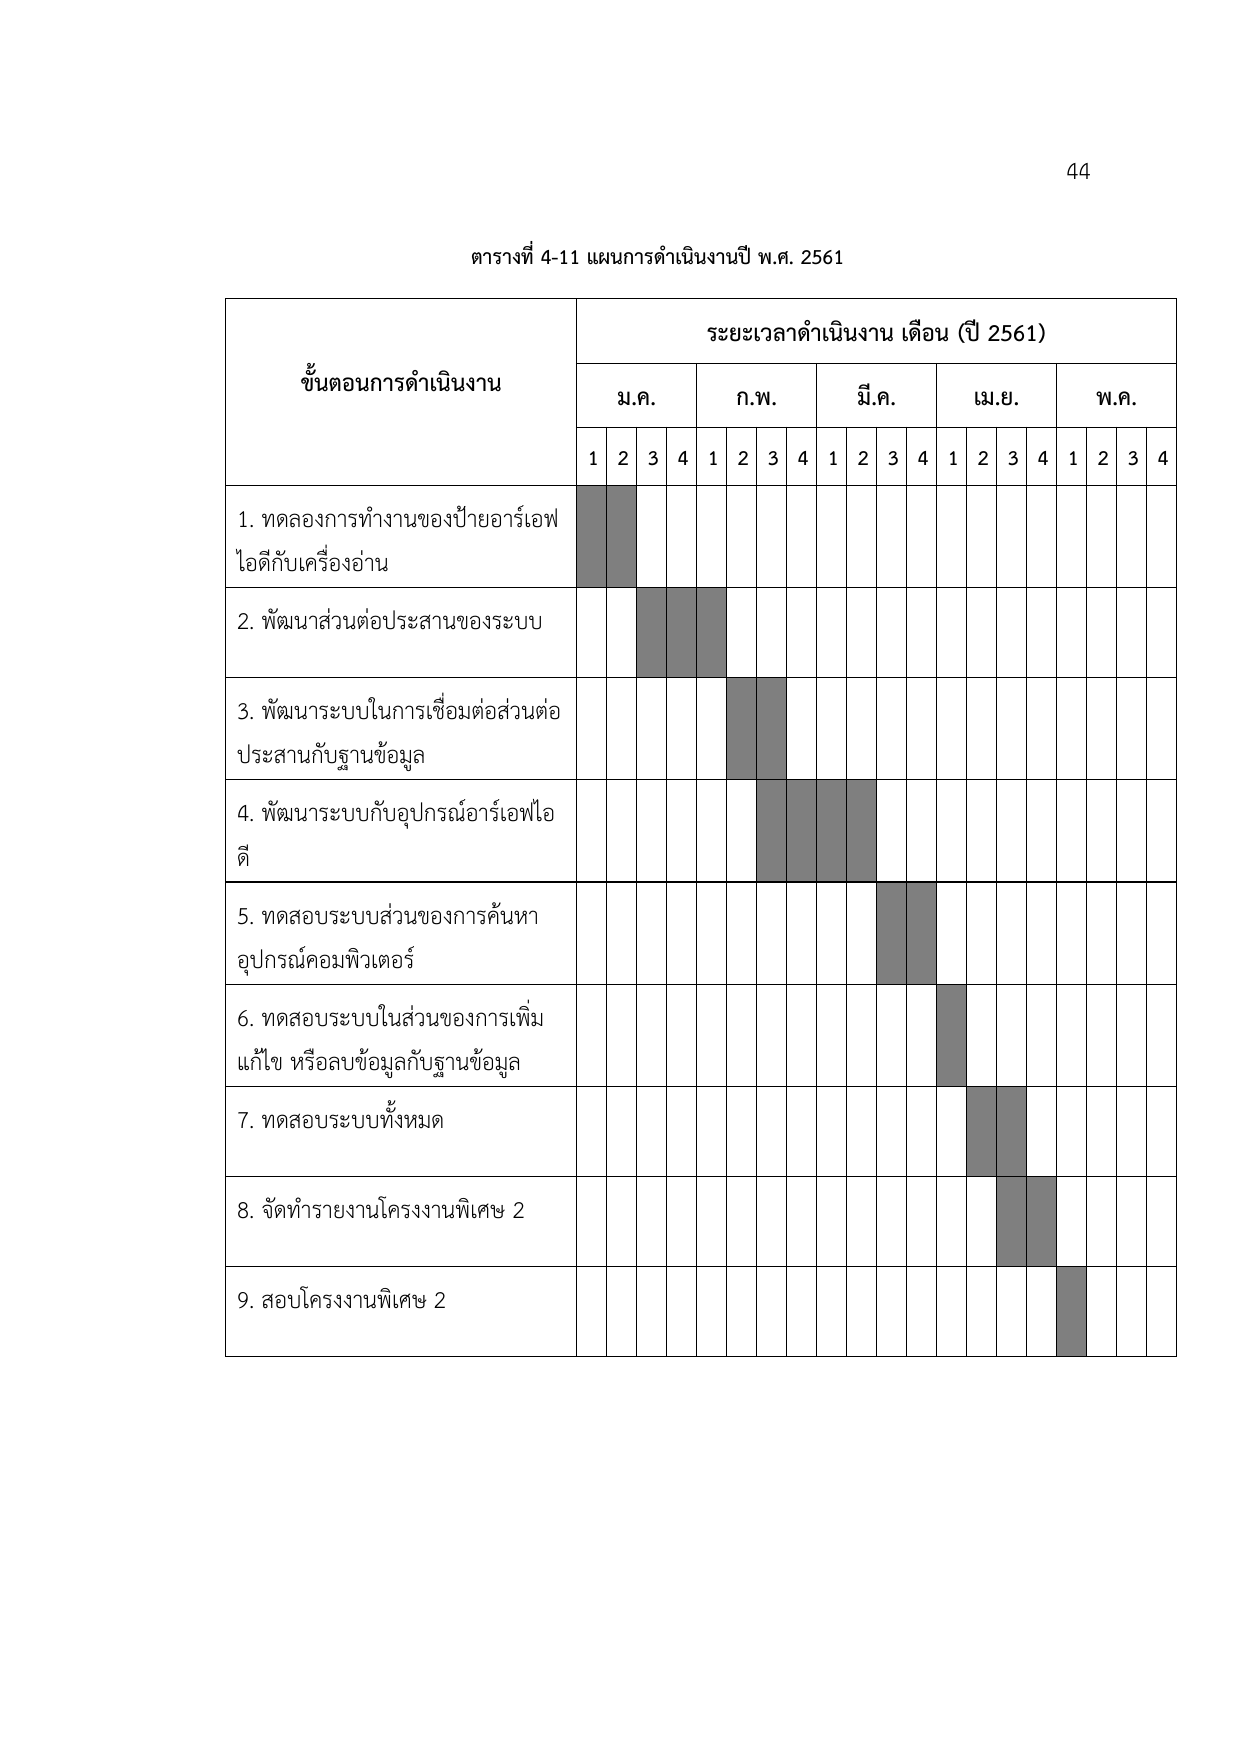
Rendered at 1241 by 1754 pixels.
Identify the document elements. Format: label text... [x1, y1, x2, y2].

table_cell 6. ทดสอบระบบในส่วนของการเพิ่ม แก้ไข หรือลบข้อมูลกับฐานข้อมูล [226, 985, 576, 1086]
table_cell [577, 780, 606, 881]
table_cell [1087, 588, 1116, 677]
table_cell [697, 1177, 726, 1266]
table_cell [847, 1177, 876, 1266]
table_cell [1147, 780, 1176, 881]
table_cell [697, 985, 726, 1086]
table_cell [967, 588, 996, 677]
table_cell [577, 1177, 606, 1266]
table_cell [997, 1177, 1026, 1266]
table_cell 3 [757, 428, 786, 484]
table_cell [1087, 985, 1116, 1086]
table_cell [847, 780, 876, 881]
table_cell [997, 588, 1026, 677]
table_cell [1147, 1087, 1176, 1176]
table_cell [907, 678, 936, 779]
table_cell [997, 486, 1026, 587]
table_cell [697, 678, 726, 779]
table_cell [877, 883, 906, 984]
table_cell [877, 588, 906, 677]
table_cell [607, 486, 636, 587]
table_cell [847, 678, 876, 779]
table_cell [577, 678, 606, 779]
table_cell [1027, 985, 1056, 1086]
table_cell [907, 780, 936, 881]
table_cell [787, 486, 816, 587]
table_cell [667, 1177, 696, 1266]
table_cell [1117, 1177, 1146, 1266]
table_cell [967, 1087, 996, 1176]
table_cell 1 [697, 428, 726, 484]
table_cell [1117, 588, 1146, 677]
table_cell [847, 486, 876, 587]
table_cell [877, 1267, 906, 1356]
table_cell [997, 1087, 1026, 1176]
table_cell [967, 678, 996, 779]
table_cell [787, 1177, 816, 1266]
table_cell [1087, 486, 1116, 587]
table_cell [637, 985, 666, 1086]
table_cell [637, 780, 666, 881]
table_cell [1057, 1177, 1086, 1266]
table_cell [607, 780, 636, 881]
table_cell [937, 1267, 966, 1356]
table_cell ม.ค. [577, 364, 696, 427]
table_cell [607, 1177, 636, 1266]
table_cell 9. สอบโครงงานพิเศษ 2 [226, 1267, 576, 1356]
table_cell [817, 780, 846, 881]
table_cell [727, 1267, 756, 1356]
table_cell [727, 1087, 756, 1176]
table_cell [907, 1087, 936, 1176]
table_cell [1027, 678, 1056, 779]
table_cell [877, 678, 906, 779]
table_cell [907, 985, 936, 1086]
table_cell 2 [607, 428, 636, 484]
table_cell [907, 486, 936, 587]
table_cell [697, 883, 726, 984]
table_cell พ.ค. [1057, 364, 1176, 427]
table_cell 3 [637, 428, 666, 484]
table_cell [757, 1177, 786, 1266]
table_cell [607, 678, 636, 779]
table_cell 3 [877, 428, 906, 484]
table_cell [847, 1267, 876, 1356]
table_header ระยะเวลาดำเนินงาน เดือน (ปี 2561) [577, 299, 1176, 363]
table_cell 2 [727, 428, 756, 484]
table_cell [1027, 588, 1056, 677]
table_cell [877, 1087, 906, 1176]
table_cell 3 [1117, 428, 1146, 484]
table_cell [727, 588, 756, 677]
table_cell [607, 1267, 636, 1356]
table_cell [757, 780, 786, 881]
table_cell 2 [967, 428, 996, 484]
table_cell [817, 1087, 846, 1176]
table_cell [667, 883, 696, 984]
table_cell [1117, 1087, 1146, 1176]
table_cell [607, 985, 636, 1086]
table_cell [727, 486, 756, 587]
table_cell [667, 588, 696, 677]
table_cell [1147, 1177, 1176, 1266]
table_cell [817, 1267, 846, 1356]
table_cell [1087, 1177, 1116, 1266]
table_cell [757, 588, 786, 677]
table_cell 7. ทดสอบระบบทั้งหมด [226, 1087, 576, 1176]
table_cell [817, 883, 846, 984]
table_cell [877, 1177, 906, 1266]
table_cell [727, 985, 756, 1086]
table_cell [637, 1177, 666, 1266]
table_cell [1117, 678, 1146, 779]
table_cell [1087, 780, 1116, 881]
table_cell 8. จัดทำรายงานโครงงานพิเศษ 2 [226, 1177, 576, 1266]
table_cell [757, 883, 786, 984]
table_cell [937, 1177, 966, 1266]
table_cell [847, 1087, 876, 1176]
table_cell [1057, 1087, 1086, 1176]
table_cell [1027, 1177, 1056, 1266]
table_cell 4 [667, 428, 696, 484]
table_cell [997, 678, 1026, 779]
table_cell [967, 985, 996, 1086]
table_cell 2. พัฒนาส่วนต่อประสานของระบบ [226, 588, 576, 677]
table_cell [667, 1267, 696, 1356]
table_cell [997, 883, 1026, 984]
table_cell [577, 1087, 606, 1176]
table_cell [967, 780, 996, 881]
table_cell [817, 486, 846, 587]
table_cell [997, 985, 1026, 1086]
table_cell 2 [847, 428, 876, 484]
table_cell [697, 1087, 726, 1176]
table_cell [877, 985, 906, 1086]
table_cell [727, 883, 756, 984]
table_cell [937, 780, 966, 881]
table_cell [937, 883, 966, 984]
table_cell [1057, 588, 1086, 677]
table_cell [877, 780, 906, 881]
table_cell [577, 588, 606, 677]
table_cell [1057, 985, 1086, 1086]
table_cell [787, 883, 816, 984]
table_cell [697, 486, 726, 587]
table_cell [637, 1087, 666, 1176]
table_cell 1 [937, 428, 966, 484]
table_cell [1057, 678, 1086, 779]
table_cell [847, 985, 876, 1086]
table_cell [1027, 486, 1056, 587]
table_cell [1057, 1267, 1086, 1356]
table_cell [787, 985, 816, 1086]
table_cell [817, 678, 846, 779]
table_cell 4 [1027, 428, 1056, 484]
table_cell [697, 1267, 726, 1356]
table_cell [907, 883, 936, 984]
table_cell [787, 1087, 816, 1176]
table_cell เม.ย. [937, 364, 1056, 427]
table_cell [757, 1087, 786, 1176]
table_header ขั้นตอนการดำเนินงาน [226, 299, 576, 484]
table_cell 2 [1087, 428, 1116, 484]
table_cell [727, 678, 756, 779]
table_cell [787, 678, 816, 779]
table_cell [817, 588, 846, 677]
table_cell [817, 1177, 846, 1266]
table_cell [877, 486, 906, 587]
table_cell 3 [997, 428, 1026, 484]
table_cell [697, 588, 726, 677]
table_cell [967, 1267, 996, 1356]
table_cell [637, 883, 666, 984]
table_cell [697, 780, 726, 881]
table_cell [1087, 1087, 1116, 1176]
table_cell [667, 1087, 696, 1176]
table_cell [937, 678, 966, 779]
table_cell [787, 1267, 816, 1356]
table_cell [1057, 883, 1086, 984]
table_cell [1087, 883, 1116, 984]
table_cell [1147, 883, 1176, 984]
table_cell [937, 588, 966, 677]
table_cell 1 [817, 428, 846, 484]
table_cell [997, 780, 1026, 881]
table_cell [937, 1087, 966, 1176]
table_cell [817, 985, 846, 1086]
table_cell [967, 486, 996, 587]
table_cell 4. พัฒนาระบบกับอุปกรณ์อาร์เอฟไอดี [226, 780, 576, 881]
table_cell [637, 486, 666, 587]
table_cell [757, 1267, 786, 1356]
table_cell [967, 883, 996, 984]
table_cell [1087, 1267, 1116, 1356]
table_cell [637, 678, 666, 779]
table_cell 1 [1057, 428, 1086, 484]
table_cell [1147, 1267, 1176, 1356]
table_cell [607, 1087, 636, 1176]
table_cell 4 [1147, 428, 1176, 484]
table_cell [1057, 780, 1086, 881]
table_cell [847, 588, 876, 677]
table_cell [637, 588, 666, 677]
table_cell [1147, 678, 1176, 779]
table_cell [1117, 780, 1146, 881]
table_cell [577, 486, 606, 587]
table_cell [1117, 486, 1146, 587]
table_cell 5. ทดสอบระบบส่วนของการค้นหาอุปกรณ์คอมพิวเตอร์ [226, 883, 576, 984]
table_cell [667, 780, 696, 881]
table_cell [1147, 985, 1176, 1086]
table_cell [1027, 1267, 1056, 1356]
table_cell [667, 985, 696, 1086]
table_cell [787, 780, 816, 881]
table_cell [607, 588, 636, 677]
table_cell [1147, 486, 1176, 587]
table_cell มี.ค. [817, 364, 936, 427]
table_cell [727, 1177, 756, 1266]
table_cell [907, 588, 936, 677]
table_cell [907, 1267, 936, 1356]
table_cell [997, 1267, 1026, 1356]
table_cell 3. พัฒนาระบบในการเชื่อมต่อส่วนต่อประสานกับฐานข้อมูล [226, 678, 576, 779]
table_cell [1117, 883, 1146, 984]
table_cell [667, 486, 696, 587]
table_cell 1. ทดลองการทำงานของป้ายอาร์เอฟไอดีกับเครื่องอ่าน [226, 486, 576, 587]
table_cell [1027, 1087, 1056, 1176]
table_cell [907, 1177, 936, 1266]
table_cell [1027, 780, 1056, 881]
table_cell [937, 486, 966, 587]
table_cell [937, 985, 966, 1086]
table_cell [577, 985, 606, 1086]
table_cell [667, 678, 696, 779]
table_cell [577, 883, 606, 984]
table_cell [787, 588, 816, 677]
table_cell 4 [787, 428, 816, 484]
table_cell [1147, 588, 1176, 677]
table_cell [577, 1267, 606, 1356]
table_cell [1027, 883, 1056, 984]
table_cell ก.พ. [697, 364, 816, 427]
table_cell [757, 985, 786, 1086]
table_cell [607, 883, 636, 984]
table_cell [637, 1267, 666, 1356]
table_cell [757, 678, 786, 779]
table_cell [757, 486, 786, 587]
table_cell 4 [907, 428, 936, 484]
table_cell [1087, 678, 1116, 779]
table_cell [967, 1177, 996, 1266]
table_cell [727, 780, 756, 881]
table_cell [847, 883, 876, 984]
table_cell 1 [577, 428, 606, 484]
table_cell [1057, 486, 1086, 587]
table_cell [1117, 985, 1146, 1086]
table_cell [1117, 1267, 1146, 1356]
